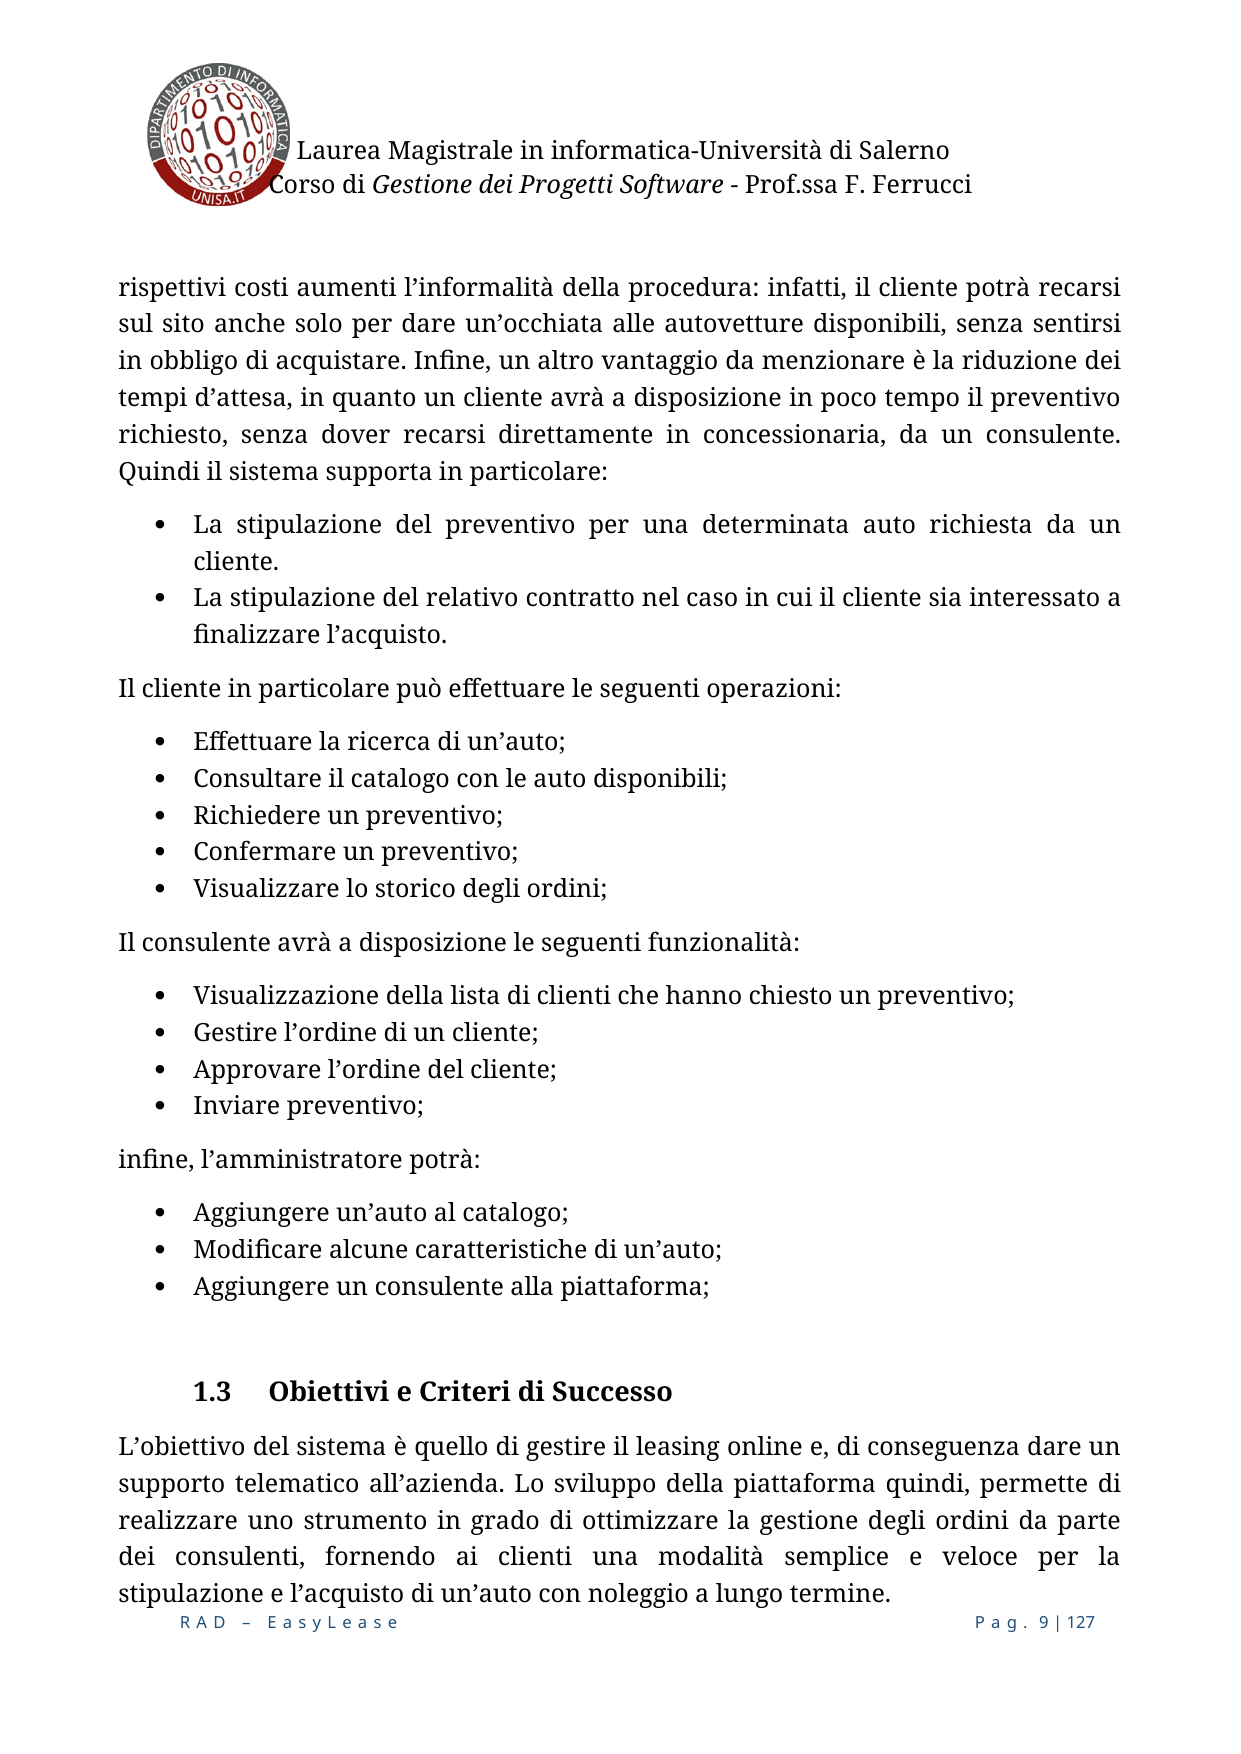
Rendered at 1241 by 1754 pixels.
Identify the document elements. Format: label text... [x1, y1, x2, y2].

list Aggiungere un’auto al catalogo; [156, 1195, 1122, 1229]
list Richiedere un preventivo; [156, 797, 1122, 831]
list La stipulazione del preventivo per una determinata auto richiesta da un cliente. [156, 507, 1122, 577]
picture [147, 63, 290, 206]
list Modificare alcune caratteristiche di un’auto; [156, 1232, 1122, 1266]
text infine, l’amministratore potrà: [118, 1141, 1122, 1176]
list Confermare un preventivo; [156, 834, 1122, 868]
list Aggiungere un consulente alla piattaforma; [156, 1268, 1122, 1302]
text L’obiettivo del sistema è quello di gestire il leasing online e, di conseguenza dare un supporto telematico all’azienda. Lo sviluppo della piattaforma quindi, permette di realizzare uno strumento in grado di ottimizzare la gestione degli ordini da parte dei consulenti, fornendo ai clienti una modalità semplice e veloce per la stipulazione e l’acquisto di un’auto con noleggio a lungo termine. [118, 1429, 1122, 1610]
list Consultare il catalogo con le auto disponibili; [156, 761, 1122, 794]
list Inviare preventivo; [156, 1088, 1122, 1122]
list Effettuare la ricerca di un’auto; [156, 724, 1122, 758]
list Gestire l’ordine di un cliente; [156, 1014, 1122, 1048]
list Visualizzazione della lista di clienti che hanno chiesto un preventivo; [156, 978, 1122, 1012]
list Obiettivi e Criteri di Successo [193, 1372, 1122, 1409]
list La stipulazione del relativo contratto nel caso in cui il cliente sia interessato a finalizzare l’acquisto. [156, 580, 1122, 651]
list Visualizzare lo storico degli ordini; [156, 871, 1122, 905]
text Il consulente avrà a disposizione le seguenti funzionalità: [118, 924, 1122, 958]
list Approvare l’ordine del cliente; [156, 1051, 1122, 1085]
text Il cliente in particolare può effettuare le seguenti operazioni: [118, 670, 1122, 704]
